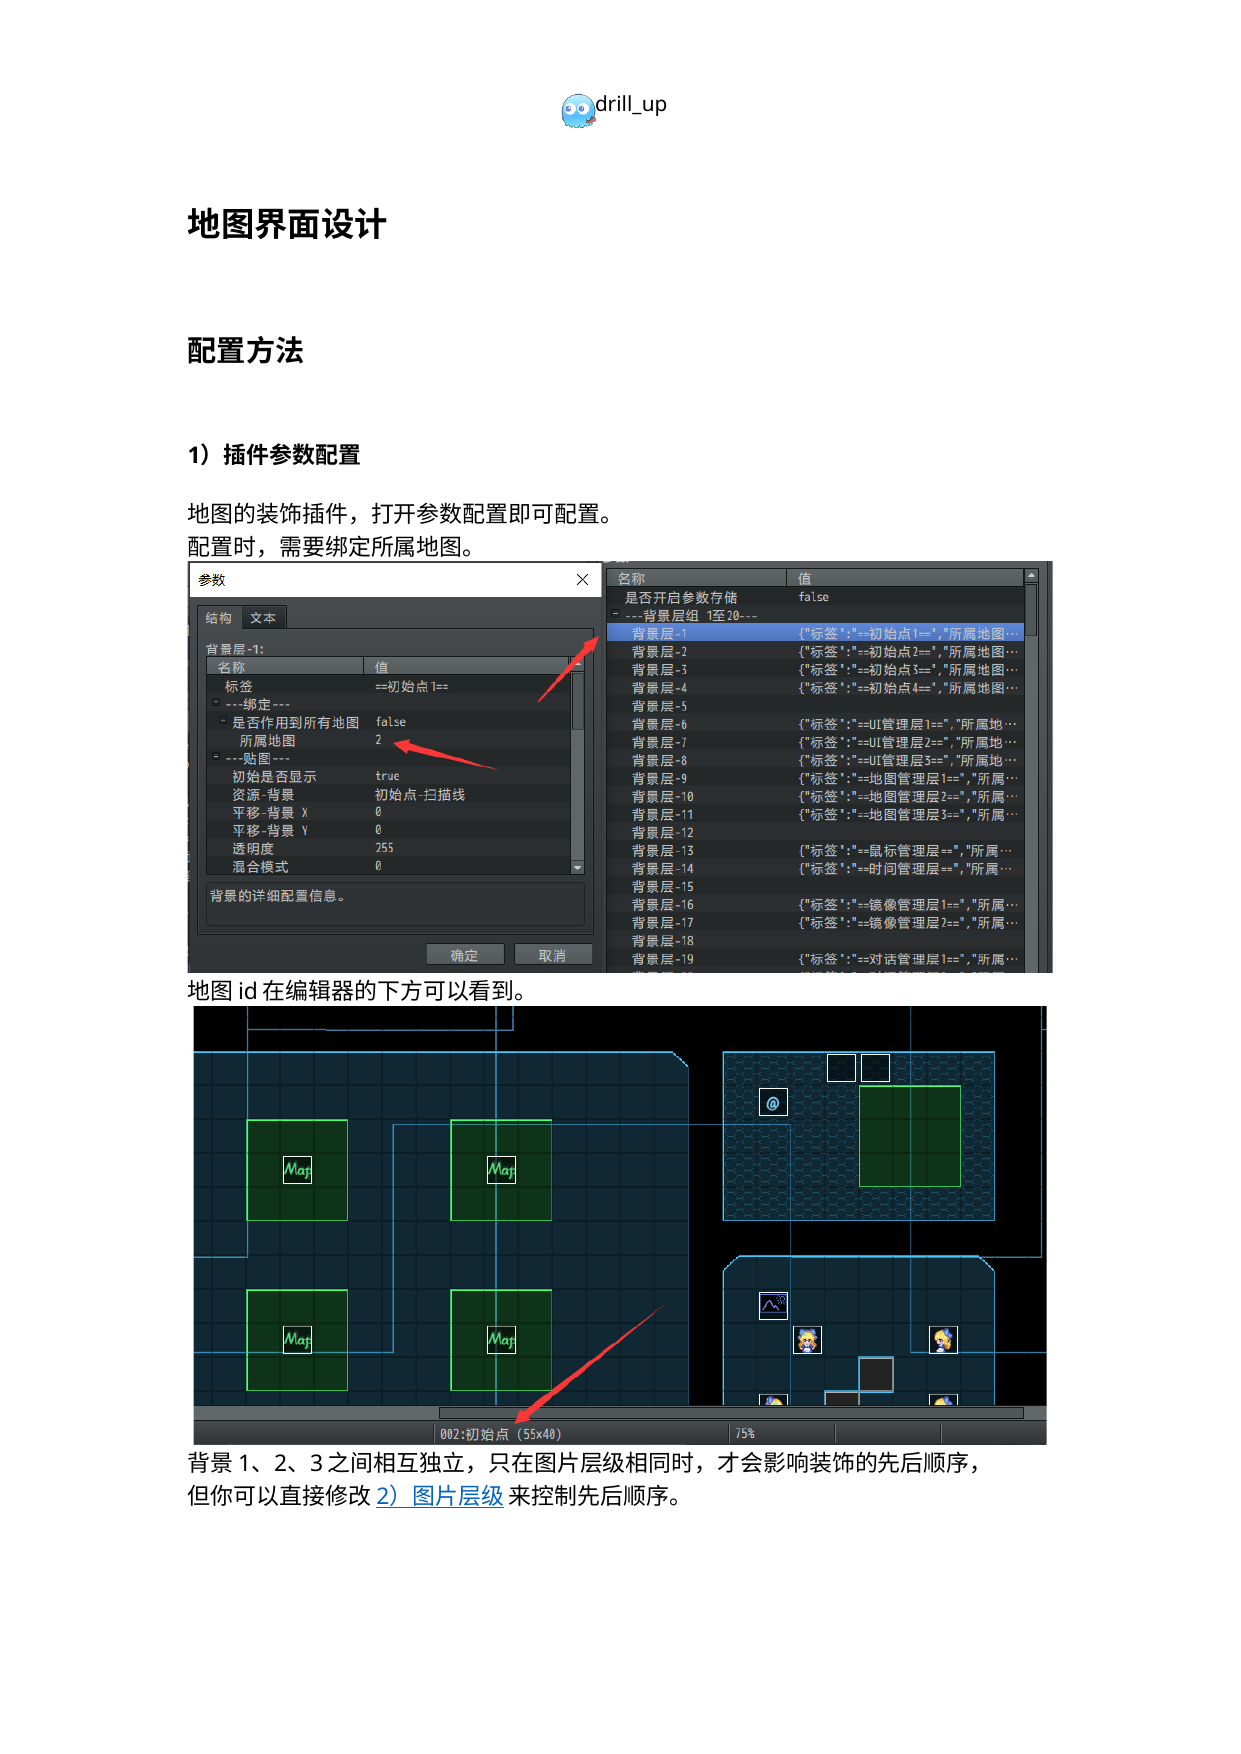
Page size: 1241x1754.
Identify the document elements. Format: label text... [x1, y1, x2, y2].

text 地图id在编辑器的下方可以看到。 [187, 973, 1053, 1006]
text 但你可以直接修改 2）图片层级 来控制先后顺序。 [187, 1478, 1053, 1512]
picture [187, 561, 1053, 973]
subtitle 1）插件参数配置 [187, 437, 1053, 470]
text 配置时，需要绑定所属地图。 [187, 529, 1053, 561]
subtitle 配置方法 [187, 316, 1053, 381]
picture [556, 88, 597, 130]
text 地图的装饰插件，打开参数配置即可配置。 [187, 495, 1053, 529]
picture [193, 1006, 1047, 1445]
subtitle 地图界面设计 [187, 189, 1053, 254]
text 背景1、2、3之间相互独立，只在图片层级相同时，才会影响装饰的先后顺序， [187, 1445, 1053, 1478]
